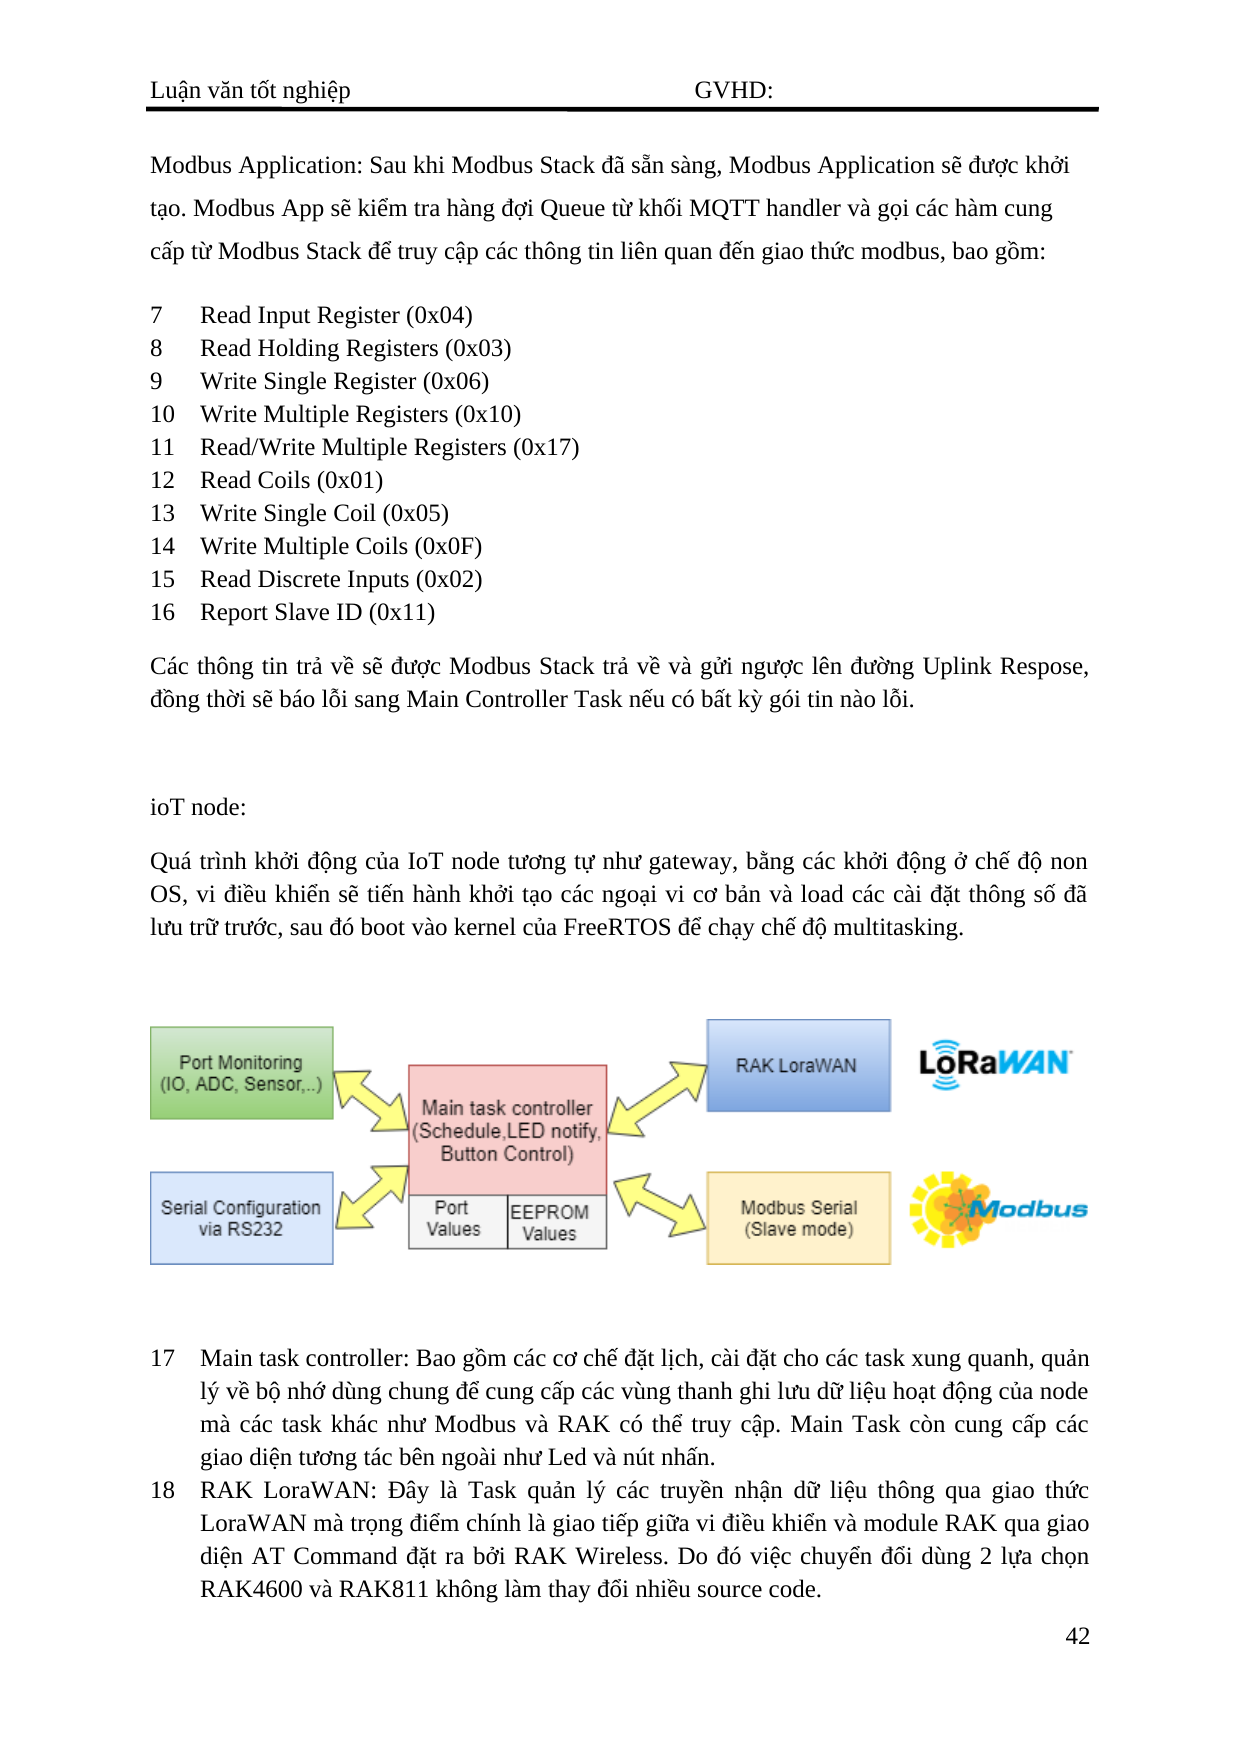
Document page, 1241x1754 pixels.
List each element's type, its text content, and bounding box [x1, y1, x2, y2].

list Write Multiple Registers (0x10) [150, 399, 1090, 428]
list Write Single Coil (0x05) [150, 498, 1090, 527]
text Các thông tin trả về sẽ được Modbus Stack trả về và gửi ngược lên đường Uplink Respose, đồng thời sẽ báo lỗi sang Main Controller Task nếu có bất kỳ gói tin nào lỗi. [150, 651, 1090, 713]
list Write Single Register (0x06) [150, 366, 1090, 395]
picture [150, 1019, 1091, 1265]
list Read/Write Multiple Registers (0x17) [150, 432, 1090, 461]
list Read Holding Registers (0x03) [150, 333, 1090, 362]
list Read Discrete Inputs (0x02) [150, 564, 1090, 593]
text Quá trình khởi động của IoT node tương tự như gateway, bằng các khởi động ở chế độ non OS, vi điều khiển sẽ tiến hành khởi tạo các ngoại vi cơ bản và load các cài đặt thông số đã lưu trữ trước, sau đó boot vào kernel của FreeRTOS để chạy chế độ multitasking. [150, 846, 1090, 941]
list Write Multiple Coils (0x0F) [150, 531, 1090, 560]
text Modbus Application: Sau khi Modbus Stack đã sẵn sàng, Modbus Application sẽ được khởi tạo. Modbus App sẽ kiểm tra hàng đợi Queue từ khối MQTT handler và gọi các hàm cung cấp từ Modbus Stack để truy cập các thông tin liên quan đến giao thức modbus, bao gồm: [150, 150, 1090, 265]
list Read Coils (0x01) [150, 465, 1090, 494]
list RAK LoraWAN: Đây là Task quản lý các truyền nhận dữ liệu thông qua giao thức LoraWAN mà trọng điểm chính là giao tiếp giữa vi điều khiển và module RAK qua giao diện AT Command đặt ra bởi RAK Wireless. Do đó việc chuyển đổi dùng 2 lựa chọn RAK4600 và RAK811 không làm thay đổi nhiều source code. [150, 1475, 1090, 1603]
text ioT node: [150, 792, 1090, 821]
list Read Input Register (0x04) [150, 300, 1090, 329]
list Main task controller: Bao gồm các cơ chế đặt lịch, cài đặt cho các task xung quanh, quản lý về bộ nhớ dùng chung để cung cấp các vùng thanh ghi lưu dữ liệu hoạt động của node mà các task khác như Modbus và RAK có thể truy cập. Main Task còn cung cấp các giao diện tương tác bên ngoài như Led và nút nhấn. [150, 1343, 1090, 1471]
list Report Slave ID (0x11) [150, 597, 1090, 626]
